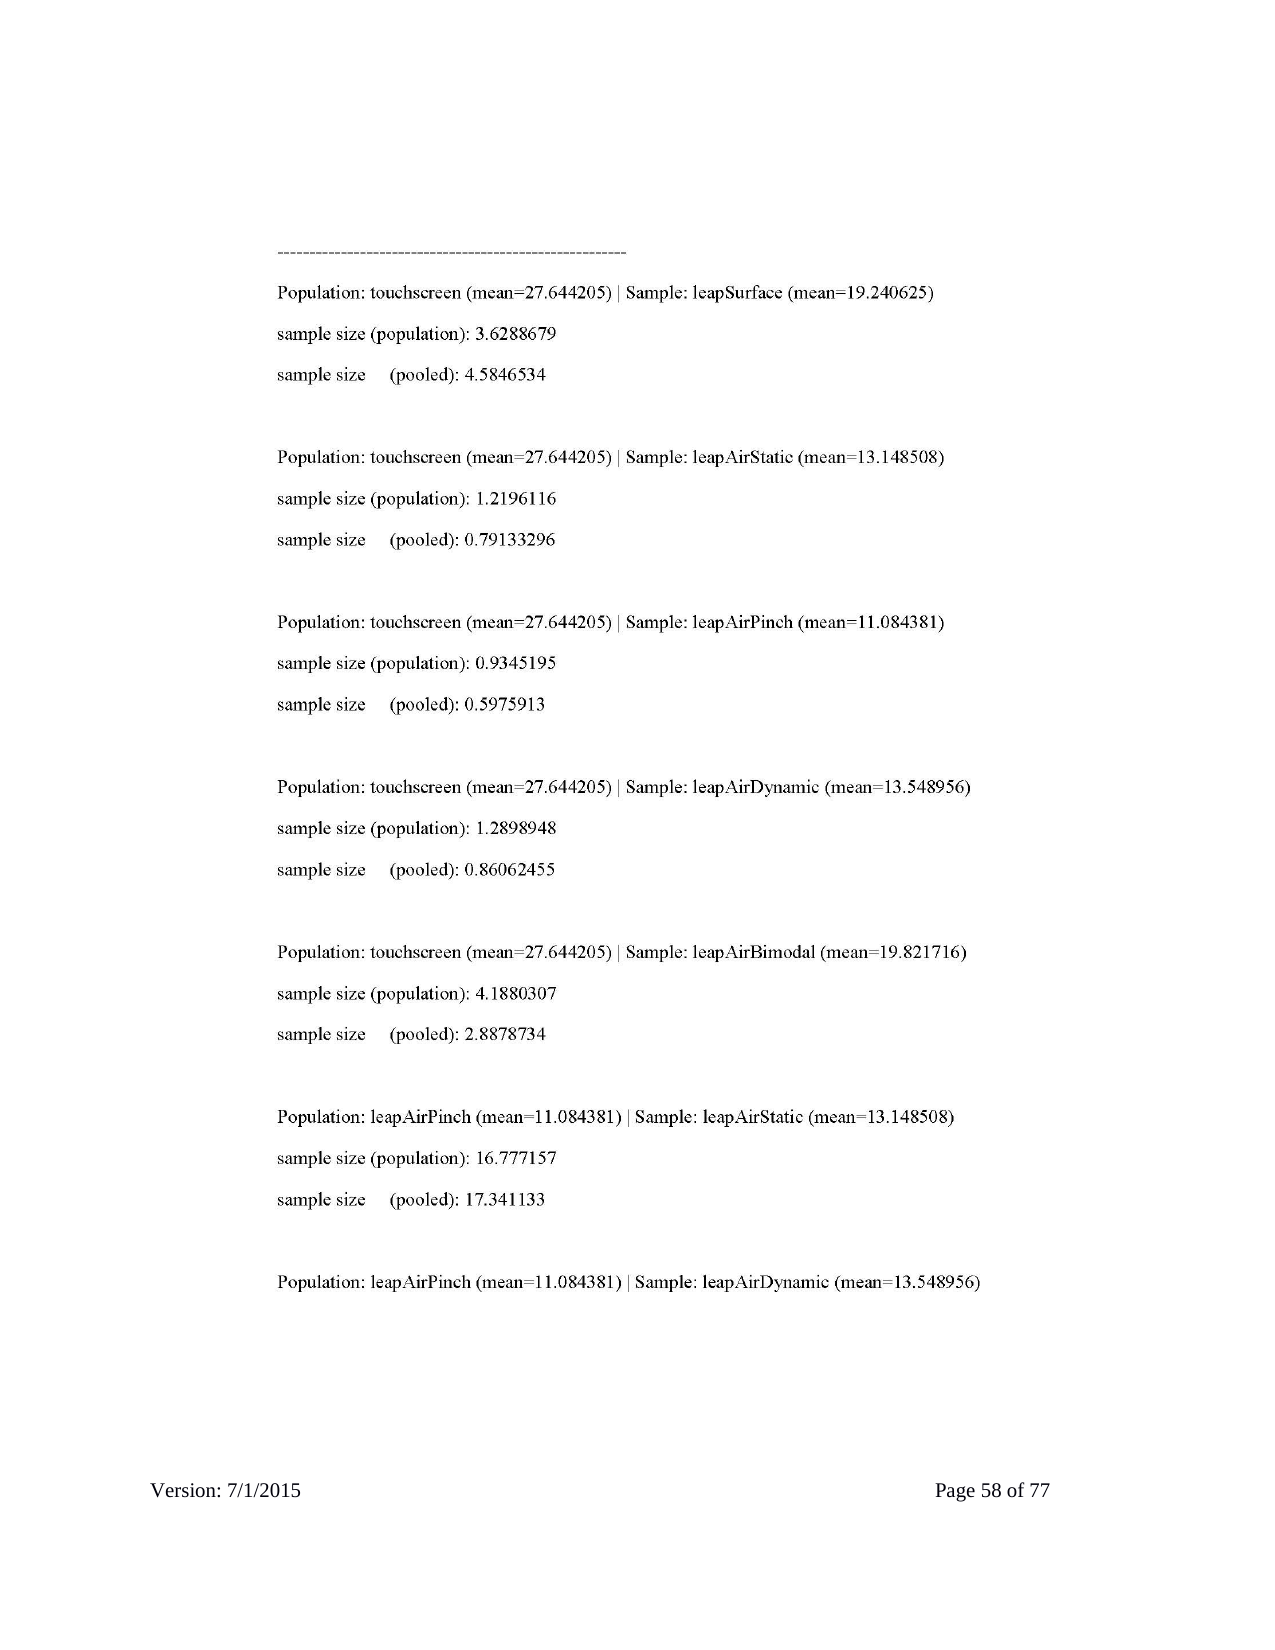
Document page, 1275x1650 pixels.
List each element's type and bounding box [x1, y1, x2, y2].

picture [187, 150, 1161, 1411]
